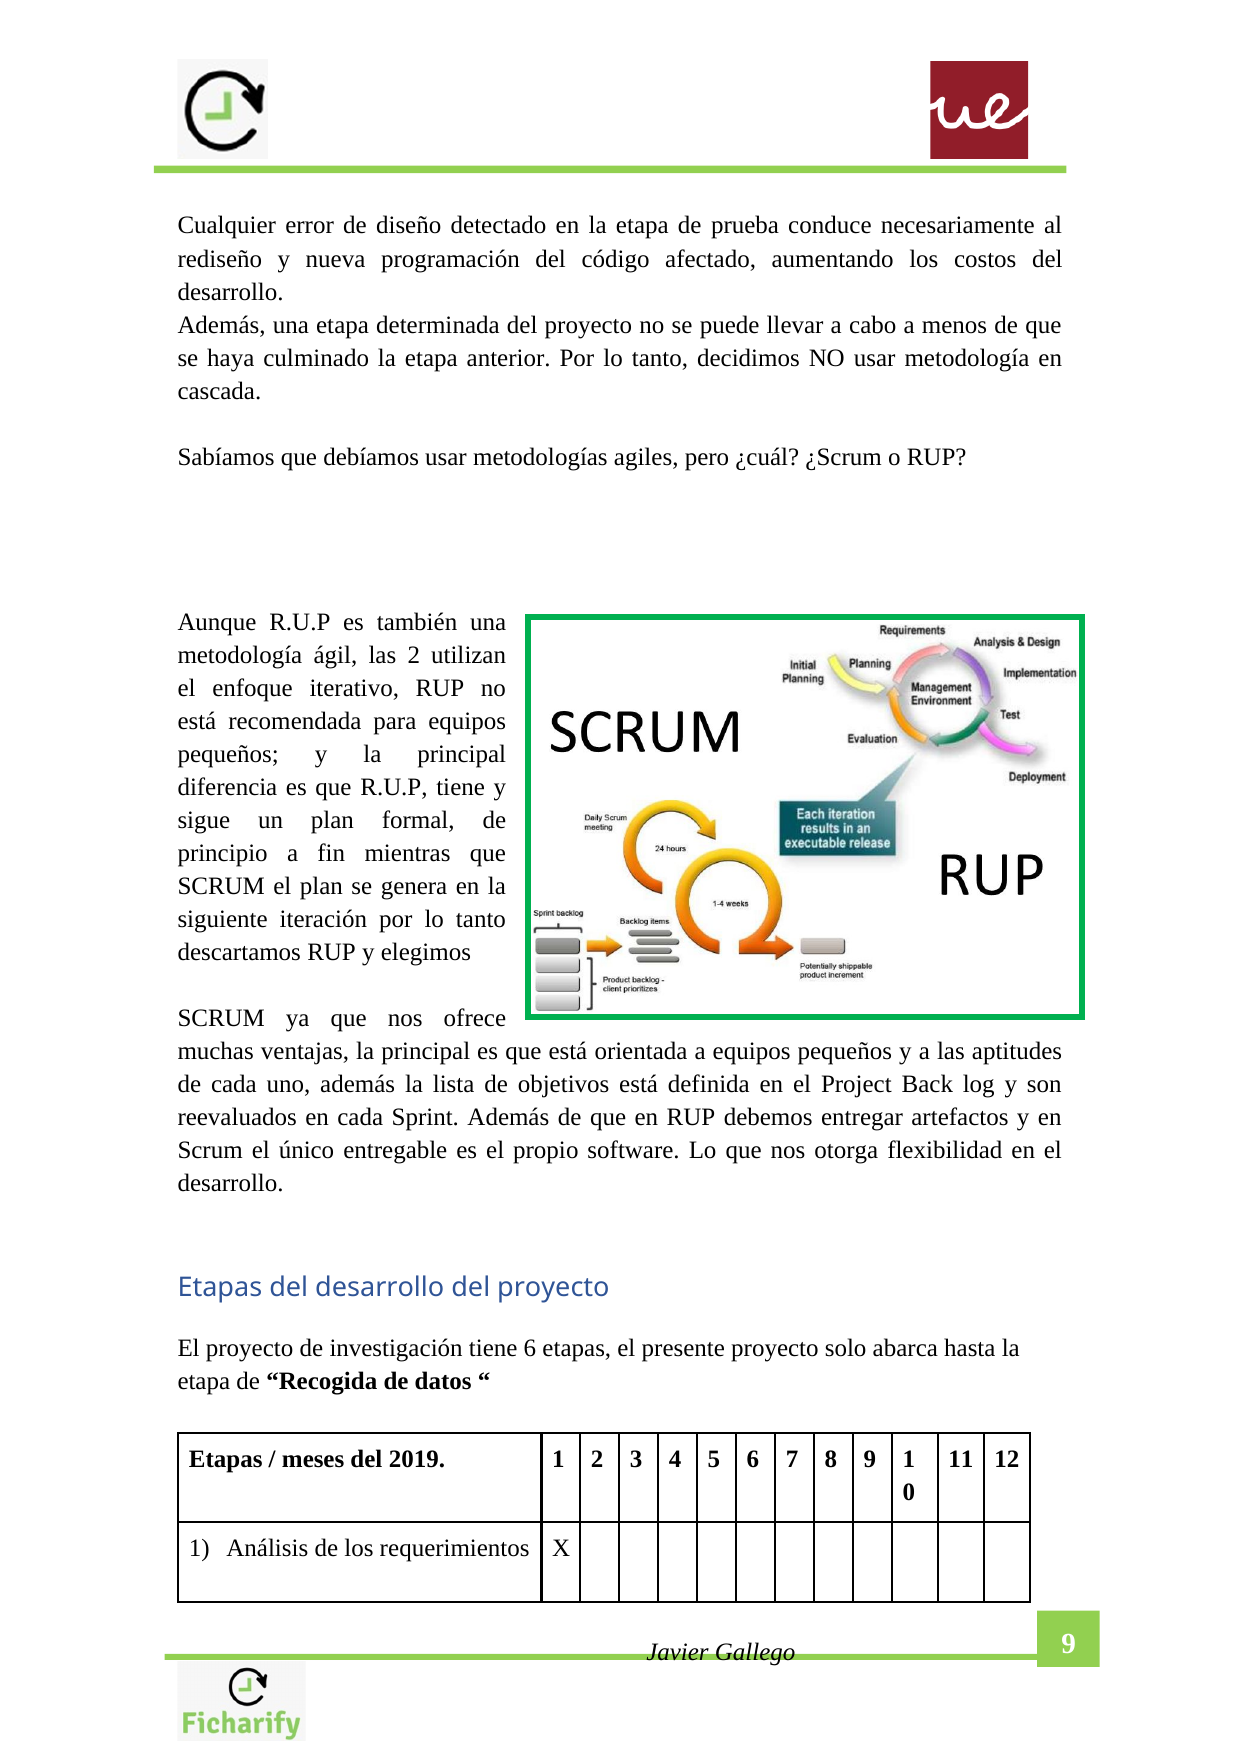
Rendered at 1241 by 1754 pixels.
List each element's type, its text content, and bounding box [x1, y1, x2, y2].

subtitle Etapas del desarrollo del proyecto [177, 1267, 1063, 1304]
text El proyecto de investigación tiene 6 etapas, el presente proyecto solo abarca hasta la etapa de “Recogida de datos “ [177, 1333, 1063, 1394]
table_cell [620, 1523, 657, 1601]
table_cell X [543, 1523, 579, 1601]
table_cell [893, 1523, 937, 1601]
text SCRUM ya que nos ofrece muchas ventajas, la principal es que está orientada a equipos pequeños y a las aptitudes de cada uno, además la lista de objetivos está definida en el Project Back log y son reevaluados en cada Sprint. Además de que en RUP debemos entregar artefactos y en Scrum el único entregable es el propio software. Lo que nos otorga flexibilidad en el desarrollo. [177, 1003, 1063, 1197]
picture [531, 620, 1079, 1014]
table_header 8 [815, 1434, 852, 1521]
table_cell [939, 1523, 983, 1601]
picture [930, 61, 1029, 159]
text Sabíamos que debíamos usar metodologías agiles, pero ¿cuál? ¿Scrum o RUP? [177, 442, 1063, 471]
table_cell [737, 1523, 774, 1601]
text Cualquier error de diseño detectado en la etapa de prueba conduce necesariamente al rediseño y nueva programación del código afectado, aumentando los costos del desarrollo. [177, 211, 1063, 305]
table_cell [698, 1523, 735, 1601]
table_header 7 [776, 1434, 813, 1521]
table_cell Análisis de los requerimientos [179, 1523, 540, 1601]
table_cell [985, 1523, 1029, 1601]
table_cell [776, 1523, 813, 1601]
table_header 9 [854, 1434, 891, 1521]
table_header 10 [893, 1434, 937, 1521]
table_header 1 [543, 1434, 579, 1521]
table_header 5 [698, 1434, 735, 1521]
table_header 12 [985, 1434, 1029, 1521]
table_header 11 [939, 1434, 983, 1521]
table_header 6 [737, 1434, 774, 1521]
picture [177, 1661, 306, 1741]
table_cell [581, 1523, 618, 1601]
table_cell [854, 1523, 891, 1601]
table_header 3 [620, 1434, 657, 1521]
text Además, una etapa determinada del proyecto no se puede llevar a cabo a menos de que se haya culminado la etapa anterior. Por lo tanto, decidimos NO usar metodología en cascada. [177, 310, 1063, 404]
table_header 4 [659, 1434, 696, 1521]
picture [177, 59, 268, 159]
table_header 2 [581, 1434, 618, 1521]
table_cell [659, 1523, 696, 1601]
table_header Etapas / meses del 2019. [179, 1434, 540, 1521]
table_cell [815, 1523, 852, 1601]
